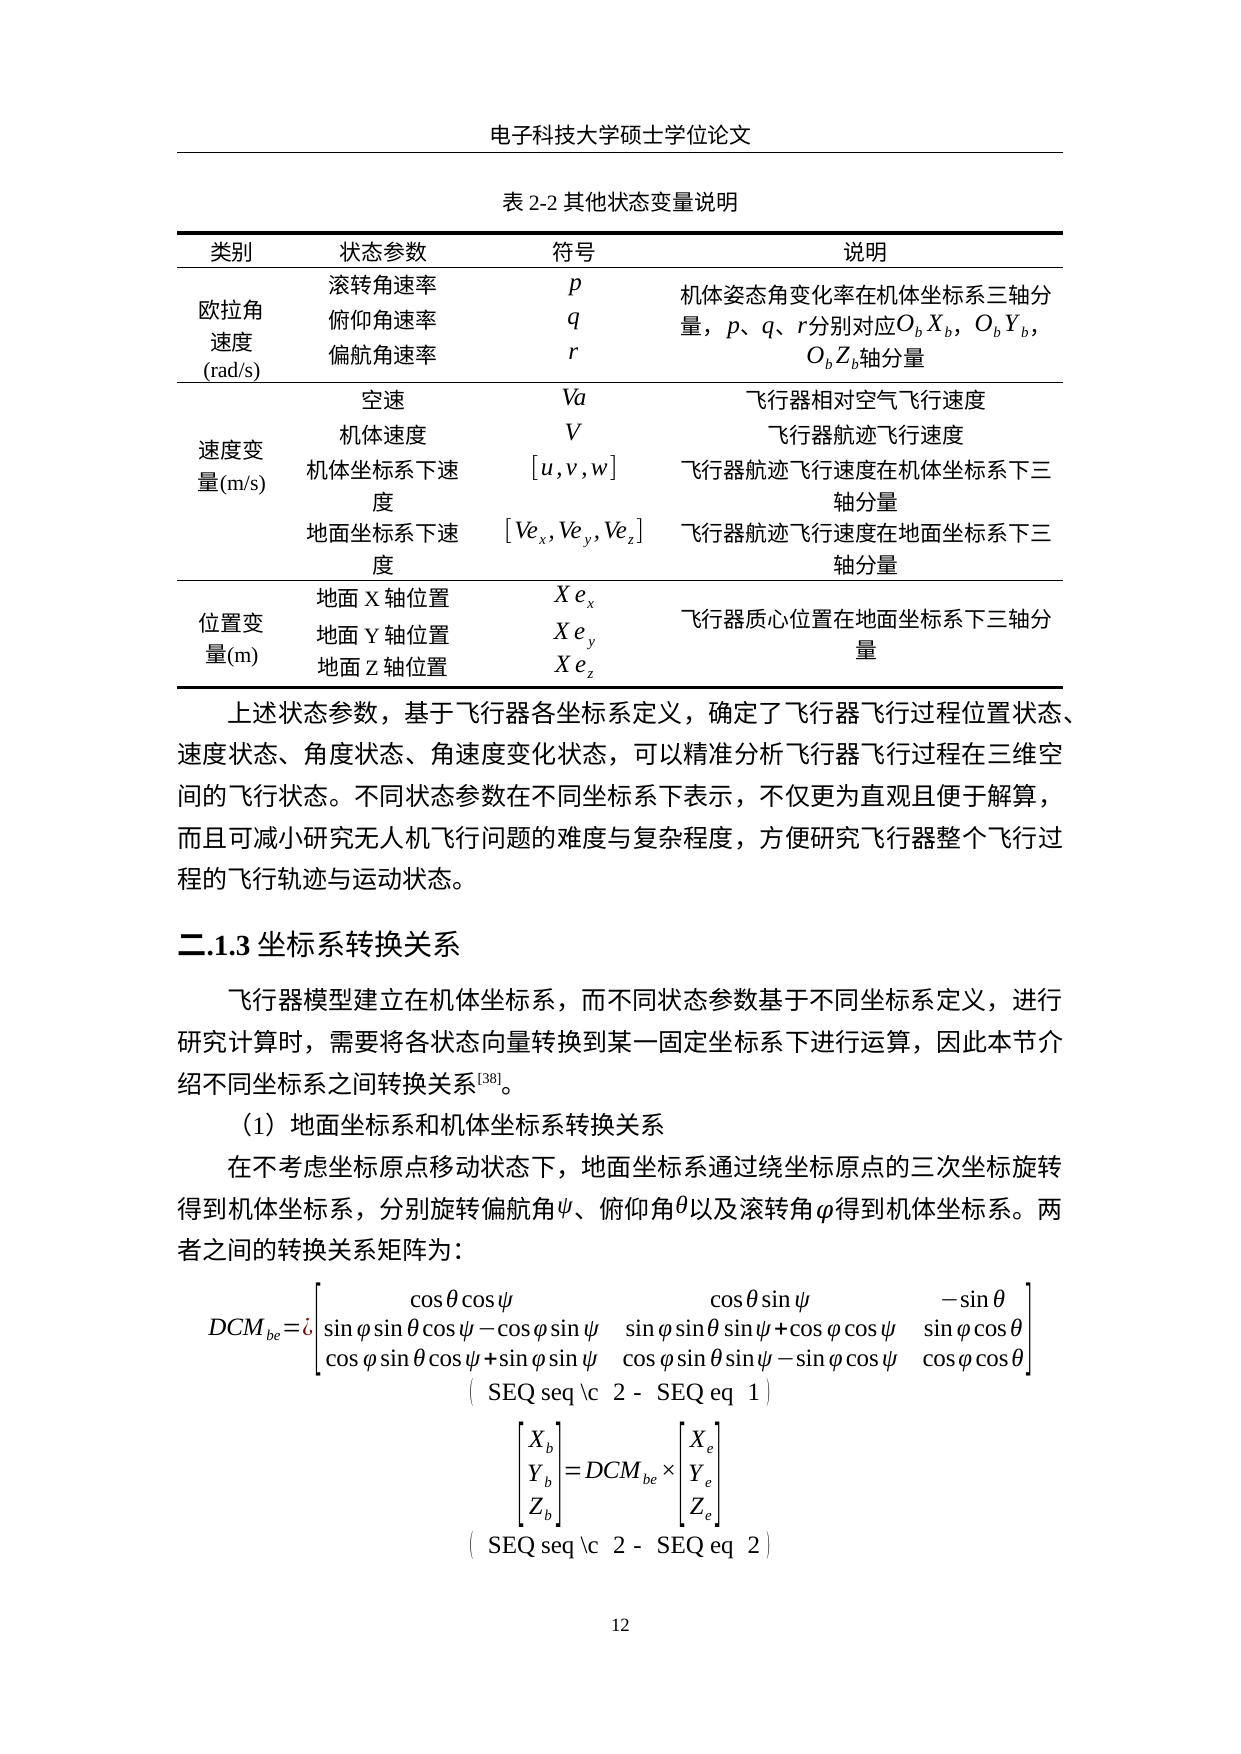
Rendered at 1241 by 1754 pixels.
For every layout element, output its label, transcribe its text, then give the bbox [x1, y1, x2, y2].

table_cell [480, 516, 668, 579]
text 表2-2 其他状态变量说明 [177, 177, 1063, 219]
text 在不考虑坐标原点移动状态下，地面坐标系通过绕坐标原点的三次坐标旋转得到机体坐标系，分别旋转偏航角、俯仰角以及滚转角𝜑得到机体坐标系。两者之间的转换关系矩阵为： [177, 1143, 1063, 1268]
table_cell 地面Y轴位置 [286, 615, 480, 650]
text （1）地面坐标系和机体坐标系转换关系 [177, 1101, 1063, 1143]
table_cell [480, 383, 668, 417]
table_cell 空速 [286, 383, 480, 417]
table_cell 飞行器航迹飞行速度在机体坐标系下三轴分量 [668, 453, 1063, 516]
subtitle 坐标系转换关系 [177, 922, 1063, 964]
table_cell [480, 418, 668, 453]
table_cell 速度变量(m/s) [177, 383, 286, 579]
table_cell [480, 581, 668, 615]
table_cell 地面X轴位置 [286, 581, 480, 615]
table_cell [480, 302, 668, 338]
table_cell 机体坐标系下速度 [286, 453, 480, 516]
table_cell 位置变量(m) [177, 581, 286, 686]
table_cell [480, 650, 668, 686]
table_cell 偏航角速率 [286, 338, 480, 382]
table_cell 俯仰角速率 [286, 302, 480, 338]
text 飞行器模型建立在机体坐标系，而不同状态参数基于不同坐标系定义，进行研究计算时，需要将各状态向量转换到某一固定坐标系下进行运算，因此本节介绍不同坐标系之间转换关系[38]。 [177, 976, 1063, 1101]
table_header 状态参数 [286, 235, 480, 267]
table_cell 欧拉角速度(rad/s) [177, 268, 286, 382]
table_cell [480, 453, 668, 516]
text 上述状态参数，基于飞行器各坐标系定义，确定了飞行器飞行过程位置状态、速度状态、角度状态、角速度变化状态，可以精准分析飞行器飞行过程在三维空间的飞行状态。不同状态参数在不同坐标系下表示，不仅更为直观且便于解算，而且可减小研究无人机飞行问题的难度与复杂程度，方便研究飞行器整个飞行过程的飞行轨迹与运动状态。 [177, 689, 1063, 897]
table_cell 机体速度 [286, 418, 480, 453]
table_cell 飞行器质心位置在地面坐标系下三轴分量 [668, 581, 1063, 686]
table_cell 滚转角速率 [286, 268, 480, 302]
table_header 符号 [480, 235, 668, 267]
table_header 类别 [177, 235, 286, 267]
table_cell [480, 615, 668, 650]
table_cell 地面坐标系下速度 [286, 516, 480, 579]
table_cell [480, 268, 668, 302]
table_header 说明 [668, 235, 1063, 267]
table_cell 飞行器航迹飞行速度 [668, 418, 1063, 453]
table_cell 飞行器航迹飞行速度在地面坐标系下三轴分量 [668, 516, 1063, 579]
table_cell 地面Z轴位置 [286, 650, 480, 686]
table_cell 飞行器相对空气飞行速度 [668, 383, 1063, 417]
table_cell 机体姿态角变化率在机体坐标系三轴分量，、、分别对应，，轴分量 [668, 268, 1063, 382]
table_cell [480, 338, 668, 382]
